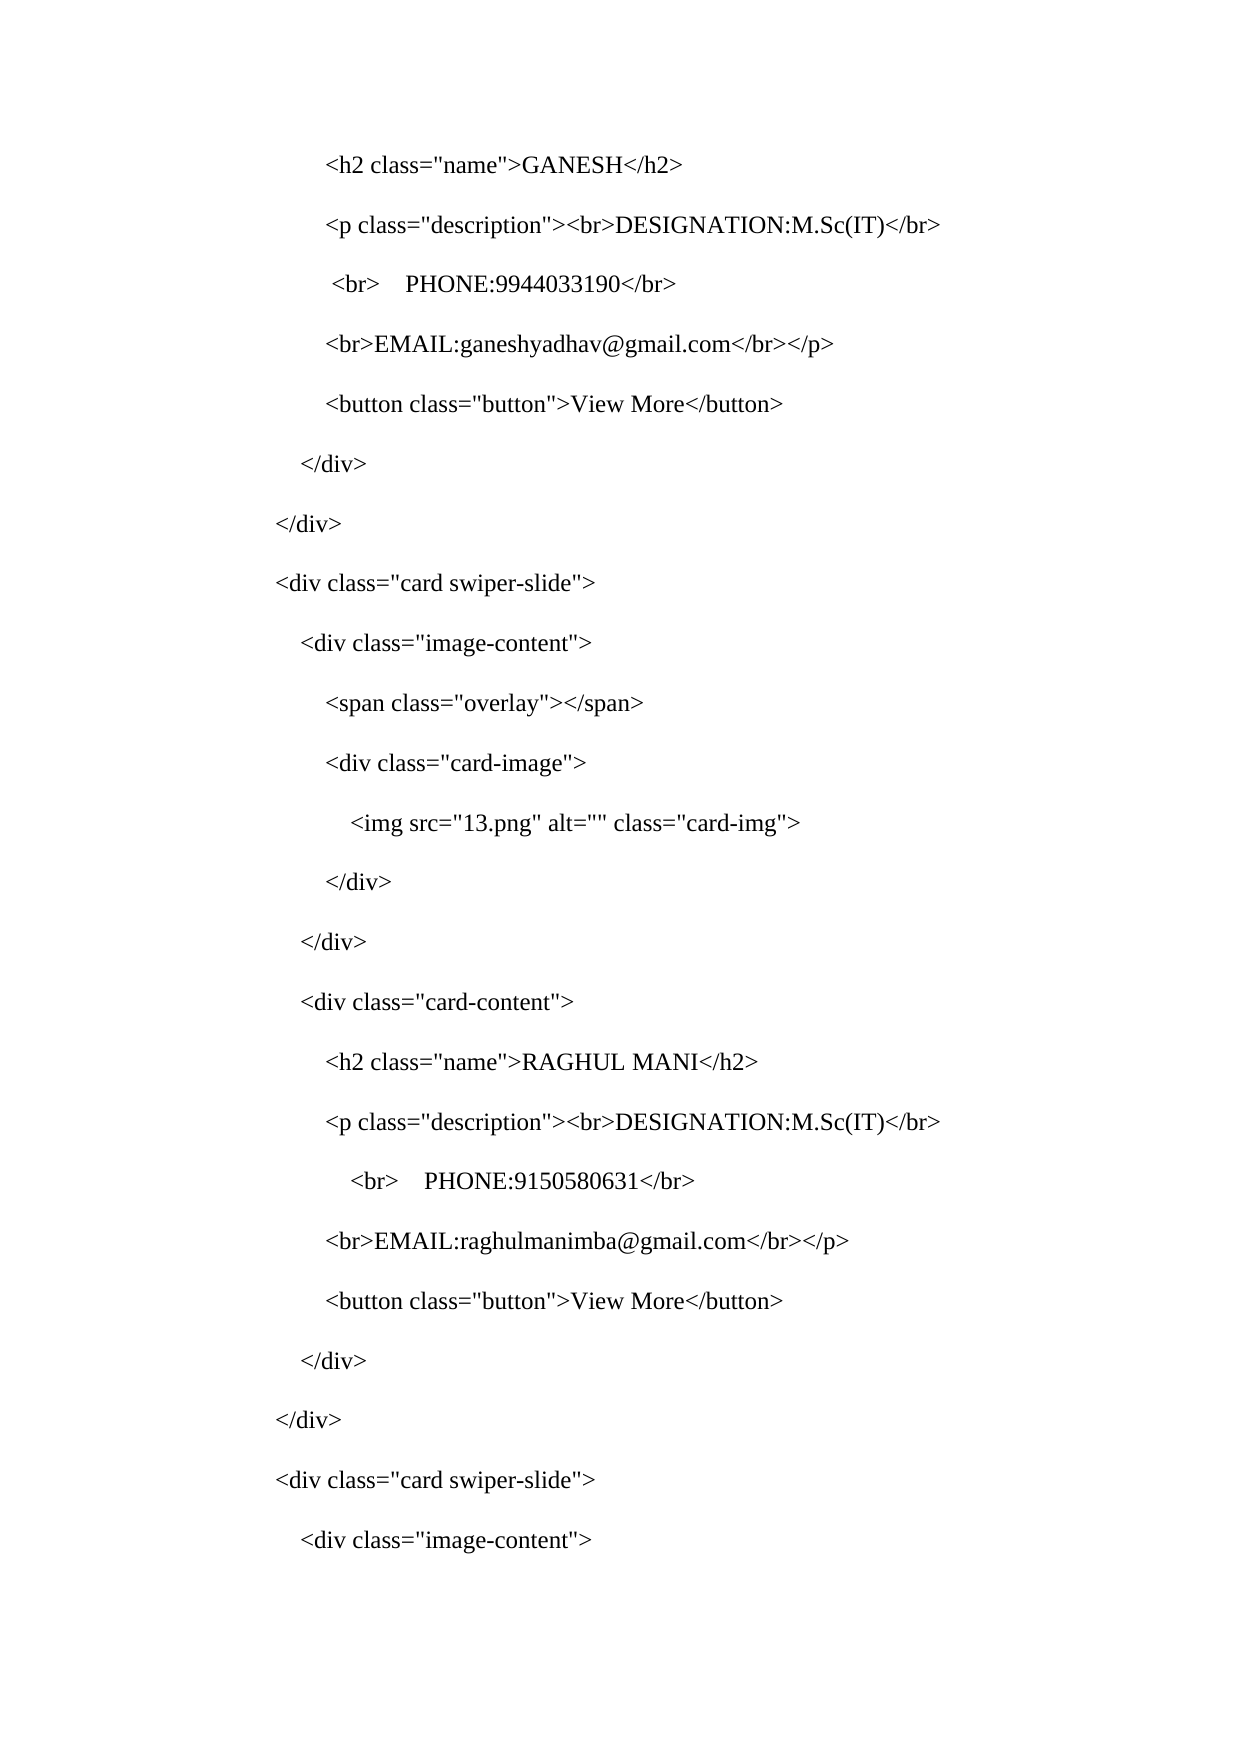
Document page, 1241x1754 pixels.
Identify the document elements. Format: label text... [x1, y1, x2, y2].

text <img src="13.png" alt="" class="card-img"> [150, 808, 1090, 836]
text <div class="card swiper-slide"> [150, 568, 1090, 597]
text <div class="card swiper-slide"> [150, 1465, 1090, 1494]
text </div> [150, 1346, 1090, 1374]
text <div class="image-content"> [150, 628, 1090, 657]
text <div class="card-content"> [150, 987, 1090, 1016]
text <span class="overlay"></span> [150, 688, 1090, 717]
text <p class="description"><br>DESIGNATION:M.Sc(IT)</br> [150, 210, 1090, 238]
text </div> [150, 927, 1090, 956]
text <button class="button">View More</button> [150, 389, 1090, 418]
text <p class="description"><br>DESIGNATION:M.Sc(IT)</br> [150, 1107, 1090, 1135]
text </div> [150, 509, 1090, 537]
text <br>EMAIL:ganeshyadhav@gmail.com</br></p> [150, 329, 1090, 358]
text <br>EMAIL:raghulmanimba@gmail.com</br></p> [150, 1226, 1090, 1255]
text <div class="image-content"> [150, 1525, 1090, 1554]
text <button class="button">View More</button> [150, 1286, 1090, 1315]
text <h2 class="name">GANESH</h2> [150, 150, 1090, 179]
text <br> PHONE:9944033190</br> [150, 269, 1090, 298]
text </div> [150, 449, 1090, 478]
text <div class="card-image"> [150, 748, 1090, 777]
text <br> PHONE:9150580631</br> [150, 1166, 1090, 1195]
text <h2 class="name">RAGHUL MANI</h2> [150, 1047, 1090, 1076]
text </div> [150, 867, 1090, 896]
text </div> [150, 1406, 1090, 1434]
